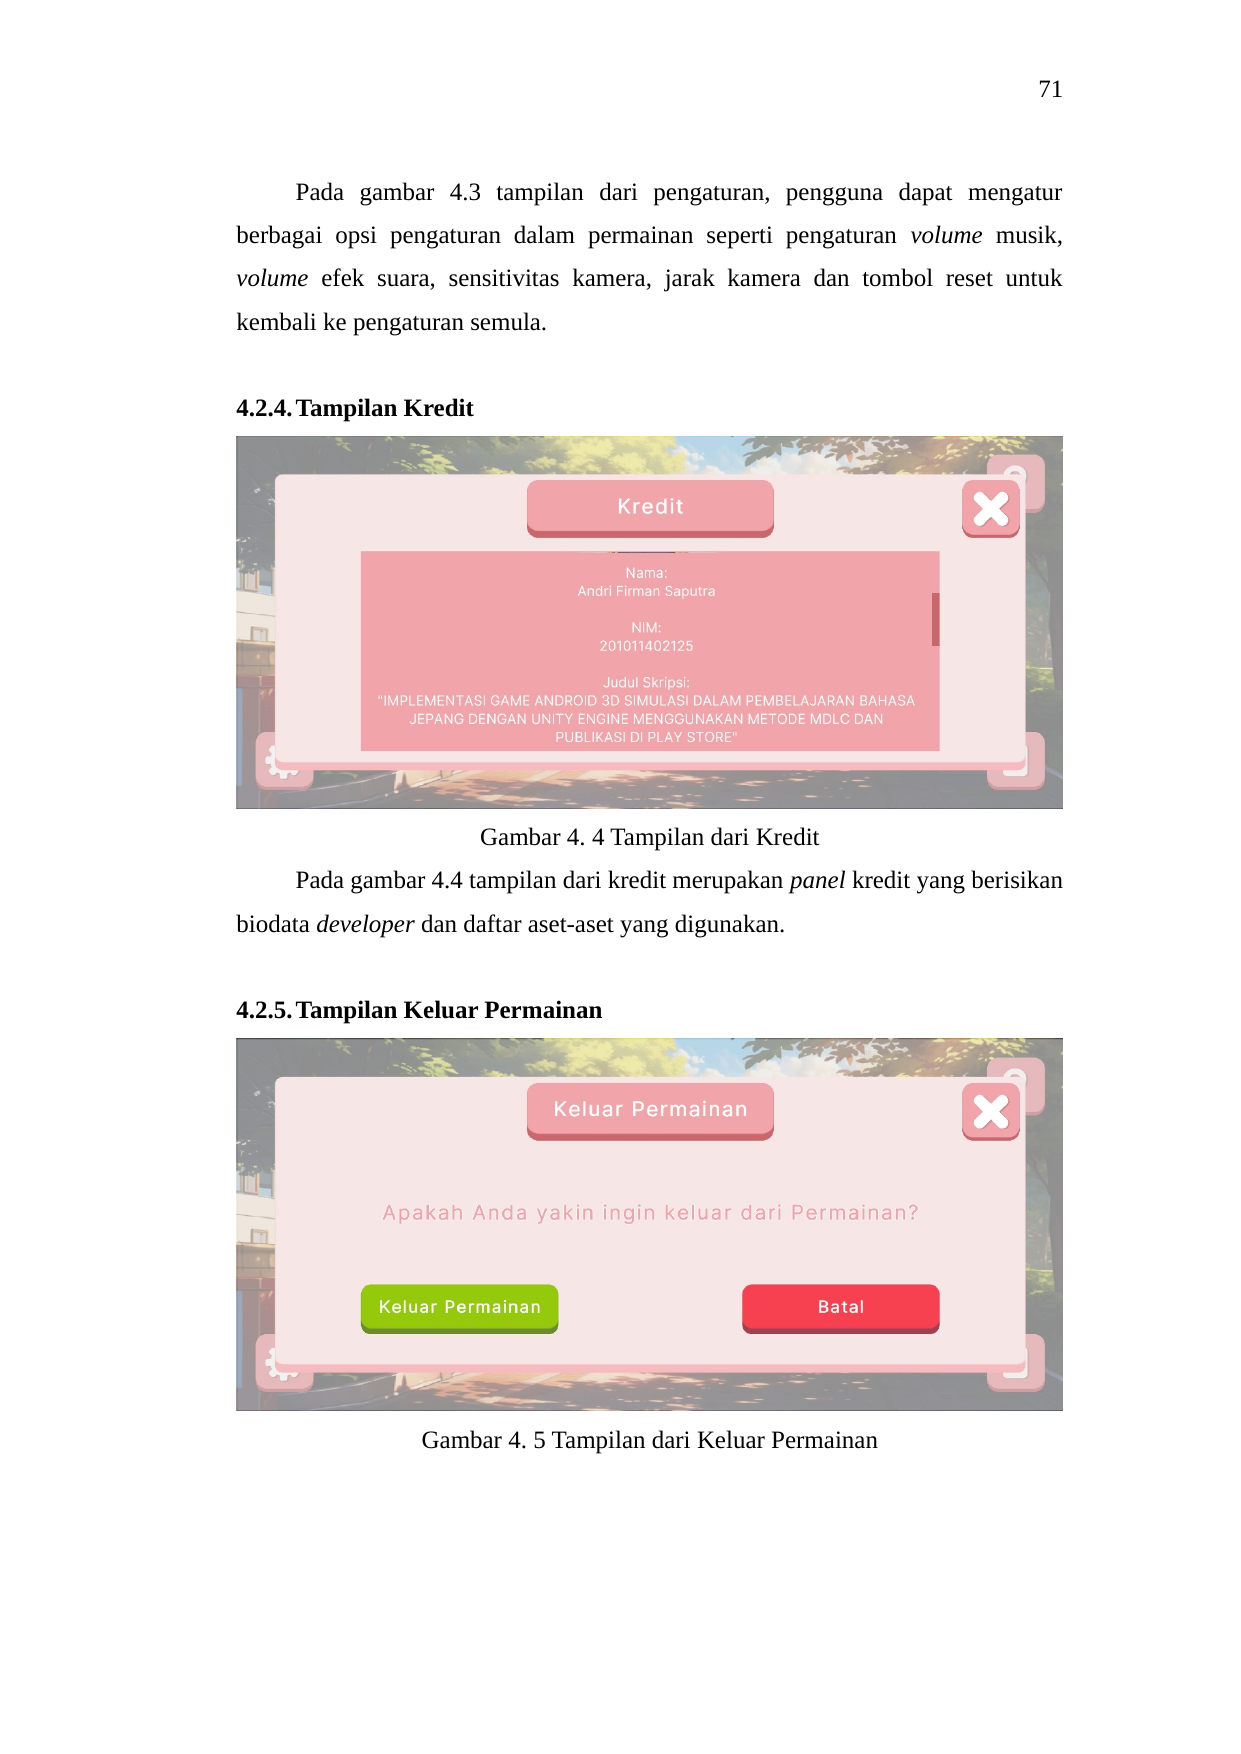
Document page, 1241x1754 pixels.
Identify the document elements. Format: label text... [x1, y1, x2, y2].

text Gambar 4. 5 Tampilan dari Keluar Permainan [236, 1425, 1063, 1453]
subtitle Tampilan Keluar Permainan [236, 995, 1063, 1024]
text Pada gambar 4.4 tampilan dari kredit merupakan panel kredit yang berisikan biodata developer dan daftar aset-aset yang digunakan. [236, 866, 1063, 937]
text Pada gambar 4.3 tampilan dari pengaturan, pengguna dapat mengatur berbagai opsi pengaturan dalam permainan seperti pengaturan volume musik, volume efek suara, sensitivitas kamera, jarak kamera dan tombol reset untuk kembali ke pengaturan semula. [236, 177, 1063, 335]
picture [236, 1038, 1063, 1411]
subtitle Tampilan Kredit [236, 393, 1063, 422]
text Gambar 4. 4 Tampilan dari Kredit [236, 822, 1063, 851]
picture [236, 436, 1063, 809]
